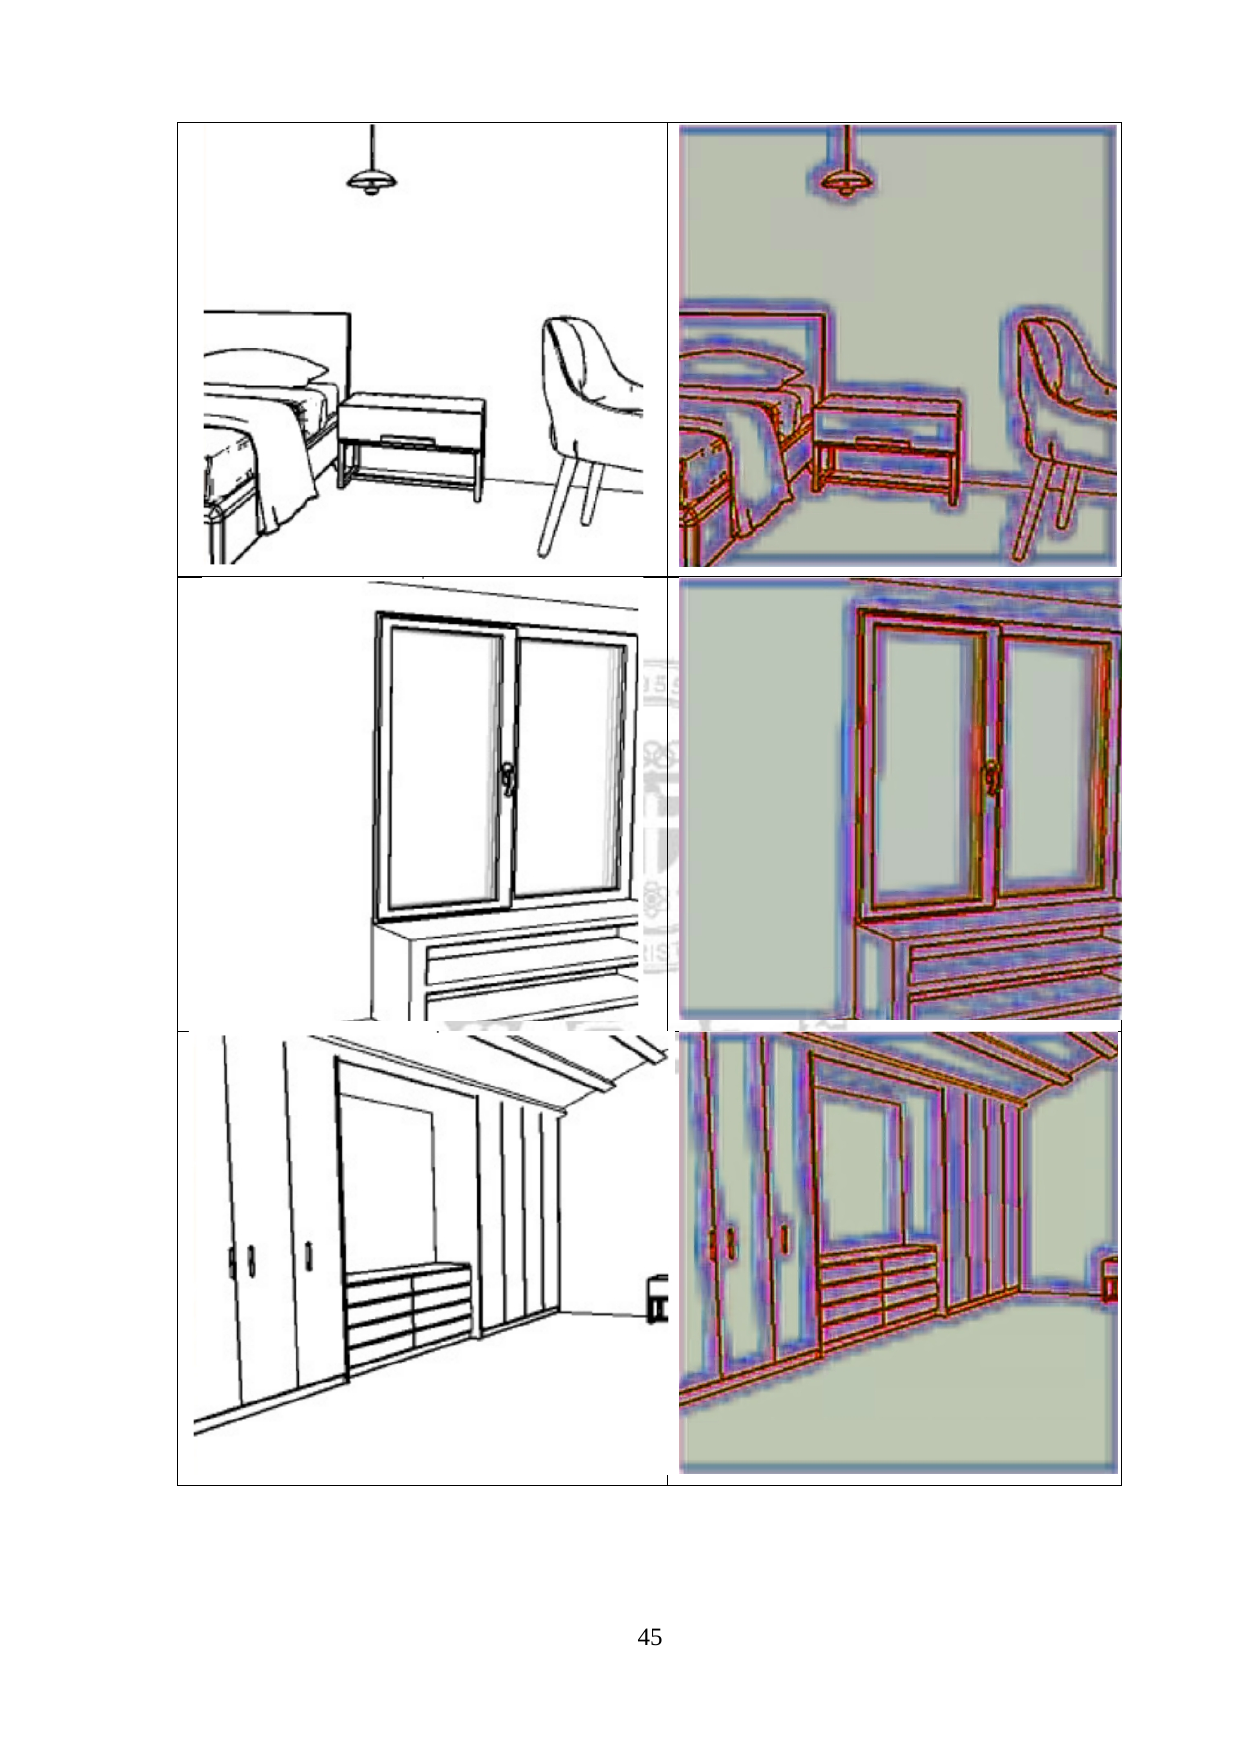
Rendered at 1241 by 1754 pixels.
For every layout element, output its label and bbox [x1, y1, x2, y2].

table_cell [668, 1032, 1121, 1485]
table_cell [668, 123, 1121, 576]
table_cell [178, 123, 667, 576]
picture [202, 577, 644, 1021]
table_cell [178, 1032, 667, 1485]
table_cell [668, 578, 1121, 1031]
picture [188, 1031, 675, 1475]
picture [679, 1031, 1118, 1474]
picture [679, 577, 1122, 1020]
picture [200, 123, 645, 567]
picture [679, 123, 1117, 567]
table_cell [178, 578, 667, 1031]
